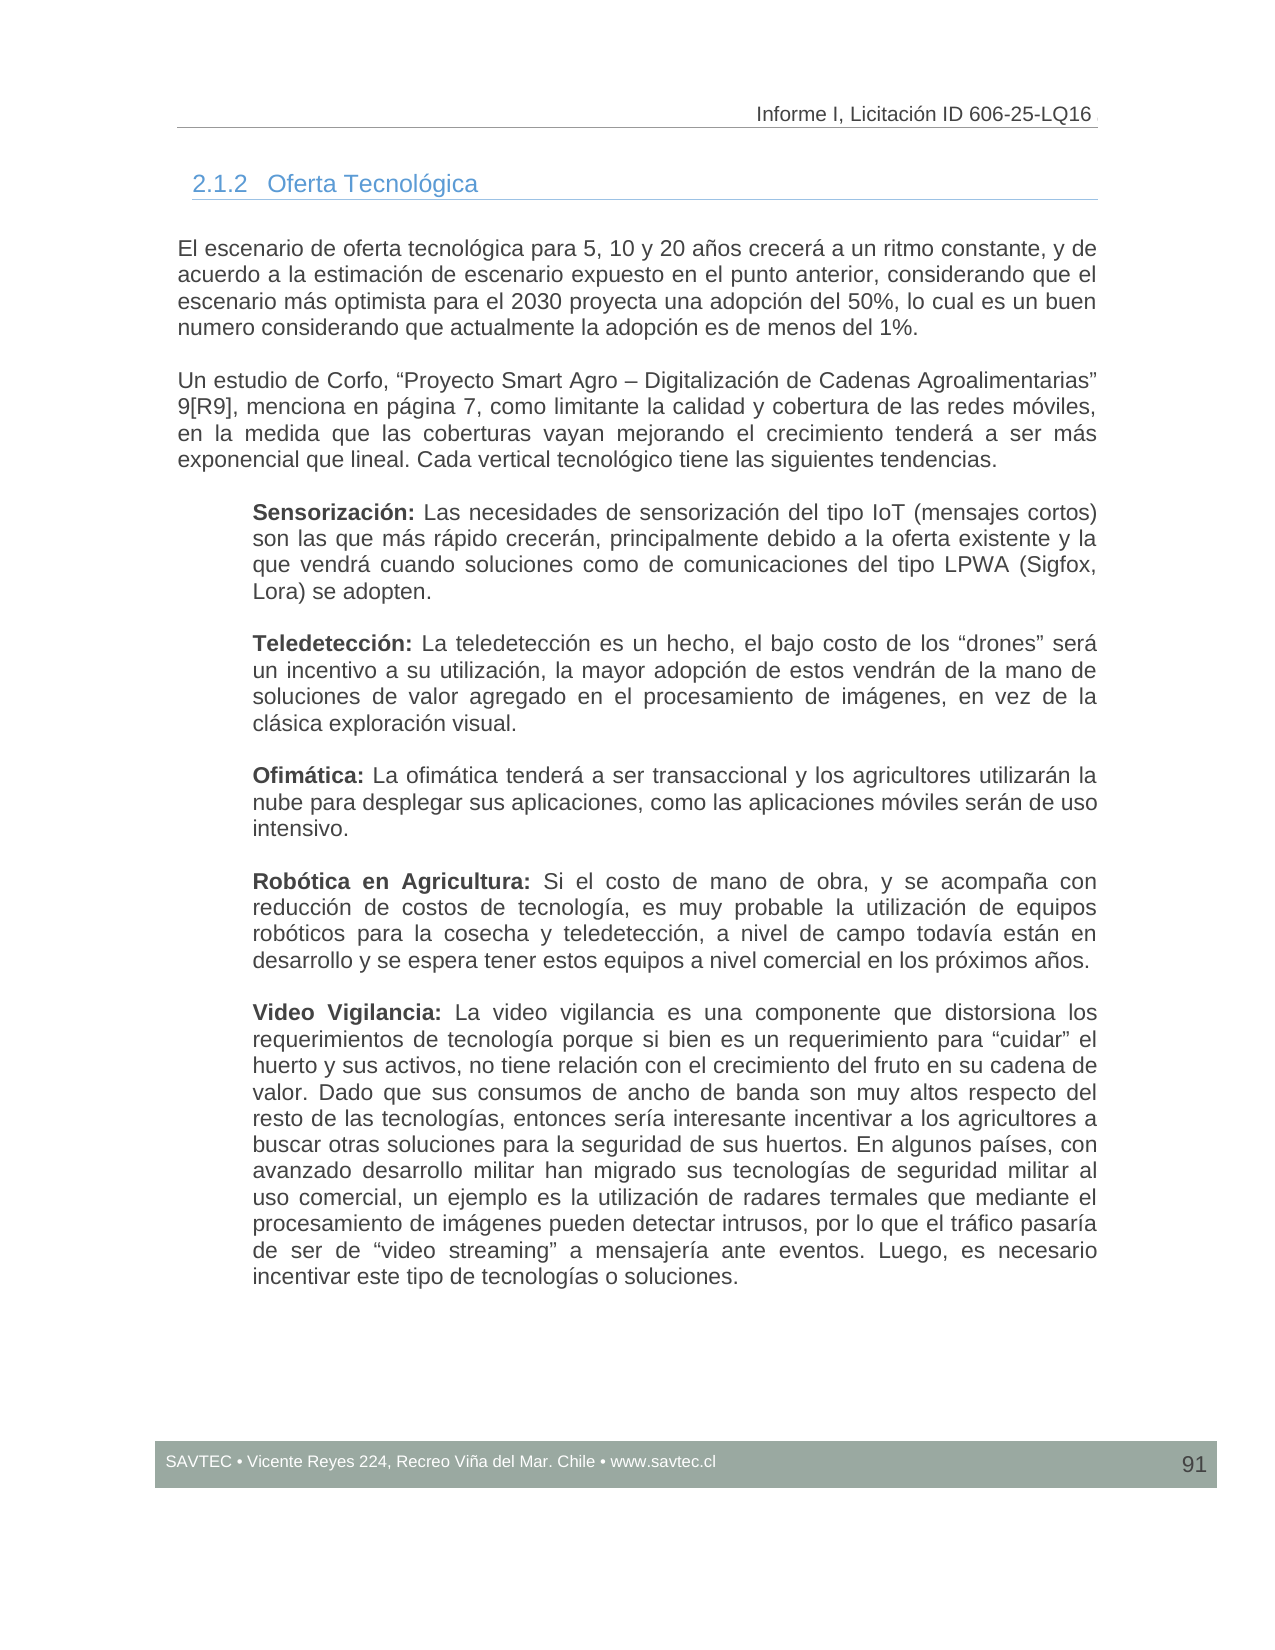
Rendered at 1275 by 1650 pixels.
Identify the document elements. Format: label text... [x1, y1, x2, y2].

list Robótica en Agricultura: Si el costo de mano de obra, y se acompaña con reducción de costos de tecnología, es muy probable la utilización de equipos robóticos para la cosecha y teledetección, a nivel de campo todavía están en desarrollo y se espera tener estos equipos a nivel comercial en los próximos años. [252, 868, 1098, 973]
list Teledetección: La teledetección es un hecho, el bajo costo de los “drones” será un incentivo a su utilización, la mayor adopción de estos vendrán de la mano de soluciones de valor agregado en el procesamiento de imágenes, en vez de la clásica exploración visual. [252, 630, 1098, 736]
list Sensorización: Las necesidades de sensorización del tipo IoT (mensajes cortos) son las que más rápido crecerán, principalmente debido a la oferta existente y la que vendrá cuando soluciones como de comunicaciones del tipo LPWA (Sigfox, Lora) se adopten. [252, 499, 1098, 604]
list Ofimática: La ofimática tenderá a ser transaccional y los agricultores utilizarán la nube para desplegar sus aplicaciones, como las aplicaciones móviles serán de uso intensivo. [252, 762, 1098, 841]
subtitle Oferta Tecnológica [192, 168, 1098, 199]
text El escenario de oferta tecnológica para 5, 10 y 20 años crecerá a un ritmo constante, y de acuerdo a la estimación de escenario expuesto en el punto anterior, considerando que el escenario más optimista para el 2030 proyecta una adopción del 50%, lo cual es un buen numero considerando que actualmente la adopción es de menos del 1%. [177, 235, 1098, 341]
list Video Vigilancia: La video vigilancia es una componente que distorsiona los requerimientos de tecnología porque si bien es un requerimiento para “cuidar” el huerto y sus activos, no tiene relación con el crecimiento del fruto en su cadena de valor. Dado que sus consumos de ancho de banda son muy altos respecto del resto de las tecnologías, entonces sería interesante incentivar a los agricultores a buscar otras soluciones para la seguridad de sus huertos. En algunos países, con avanzado desarrollo militar han migrado sus tecnologías de seguridad militar al uso comercial, un ejemplo es la utilización de radares termales que mediante el procesamiento de imágenes pueden detectar intrusos, por lo que el tráfico pasaría de ser de “video streaming” a mensajería ante eventos. Luego, es necesario incentivar este tipo de tecnologías o soluciones. [252, 999, 1098, 1289]
text Un estudio de Corfo, “Proyecto Smart Agro – Digitalización de Cadenas Agroalimentarias” 9[R9], menciona en página 7, como limitante la calidad y cobertura de las redes móviles, en la medida que las coberturas vayan mejorando el crecimiento tenderá a ser más exponencial que lineal. Cada vertical tecnológico tiene las siguientes tendencias. [177, 367, 1098, 472]
